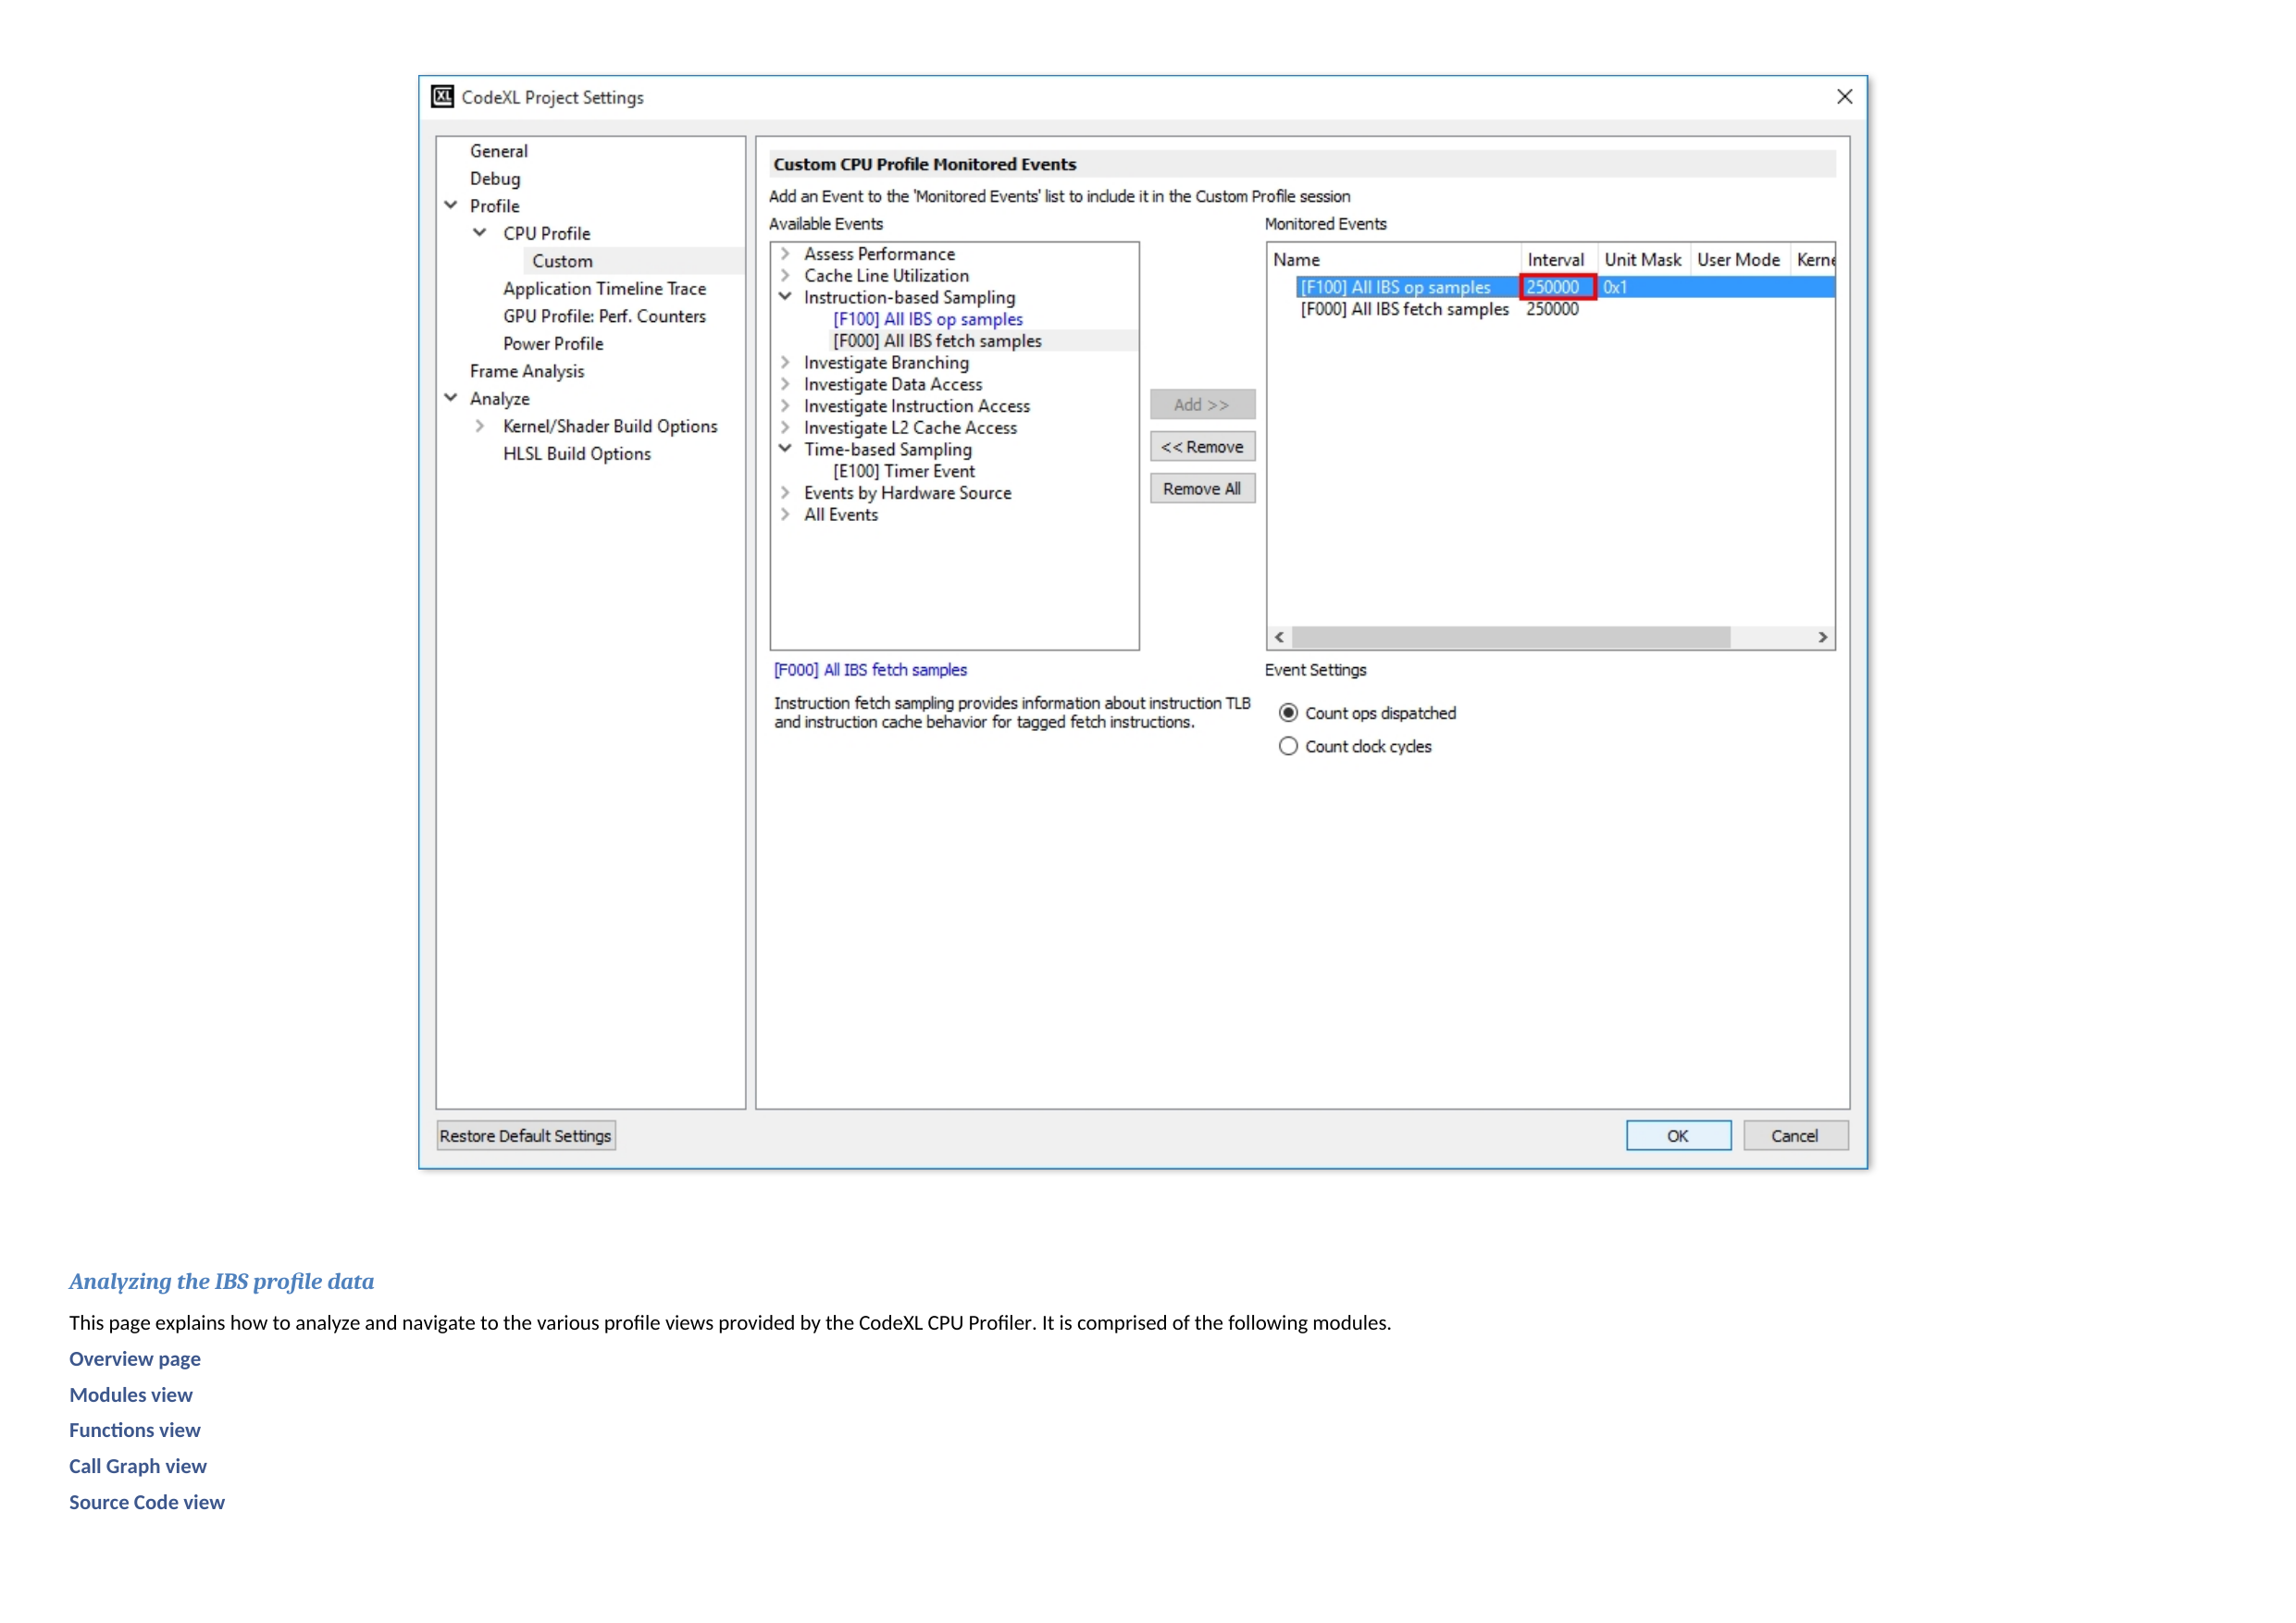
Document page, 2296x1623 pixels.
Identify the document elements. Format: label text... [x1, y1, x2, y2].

text Source Code view [69, 1489, 2226, 1515]
subtitle Analyzing the IBS profile data [69, 1269, 2226, 1295]
text Call Graph view [69, 1454, 2226, 1479]
text Modules view [69, 1381, 2226, 1407]
text This page explains how to analyze and navigate to the various profile views provided by the CodeXL CPU Profiler. It is comprised of the following modules. [69, 1309, 2226, 1335]
text Overview page [69, 1345, 2226, 1371]
text Functions view [69, 1418, 2226, 1443]
picture [418, 75, 1868, 1170]
